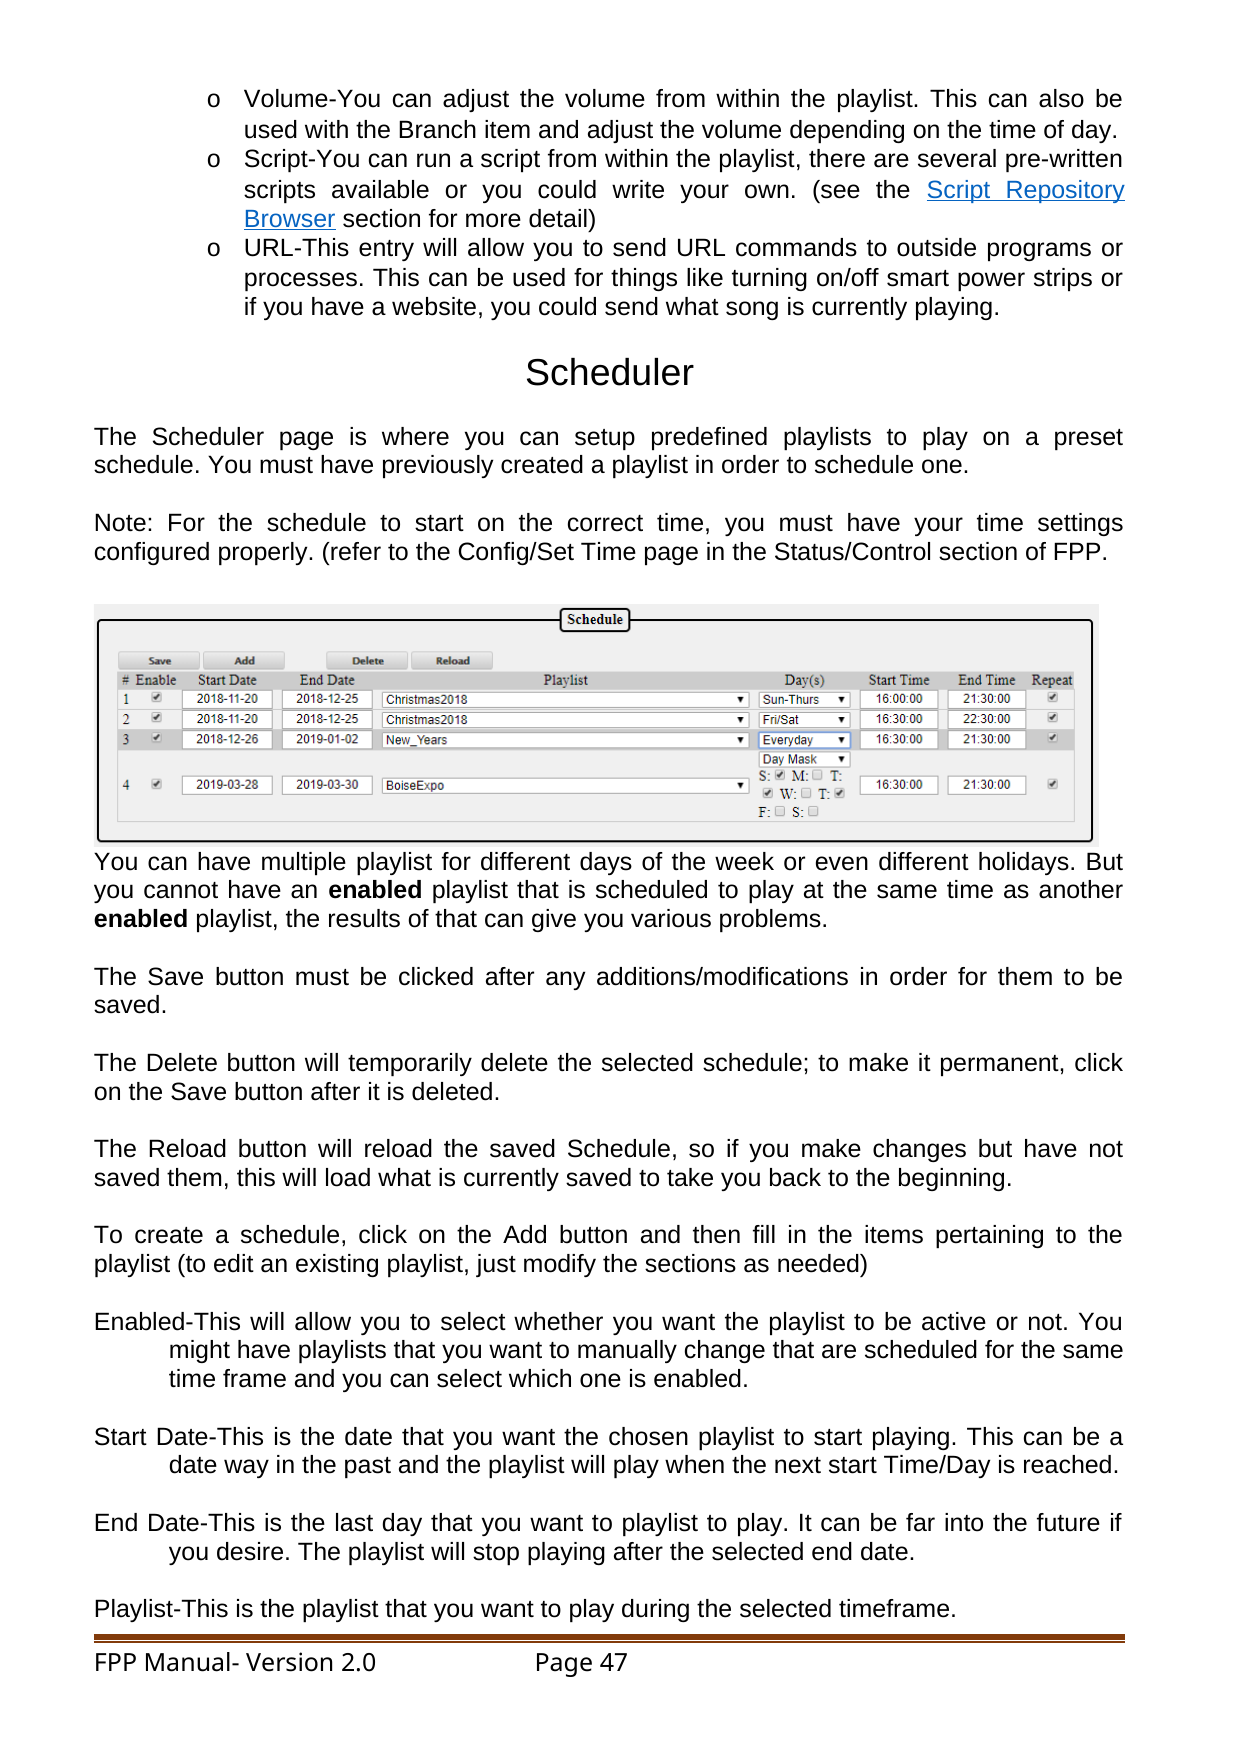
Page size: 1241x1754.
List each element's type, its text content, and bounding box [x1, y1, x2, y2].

text Playlist-This is the playlist that you want to play during the selected timeframe. [94, 1594, 1125, 1623]
text The Scheduler page is where you can setup predefined playlists to play on a preset schedule. You must have previously created a playlist in order to schedule one. [94, 422, 1125, 479]
text End Date-This is the last day that you want to playlist to play. It can be far into the future if you desire. The playlist will stop playing after the selected end date. [94, 1508, 1125, 1566]
list Script-You can run a script from within the playlist, there are several pre-written scripts available or you could write your own. (see the Script Repository Browser section for more detail) [206, 144, 1125, 232]
list Volume-You can adjust the volume from within the playlist. This can also be used with the Branch item and adjust the volume depending on the time of day. [206, 84, 1125, 144]
picture [93, 604, 1099, 847]
text The Save button must be clicked after any additions/modifications in order for them to be saved. [94, 962, 1125, 1019]
text To create a schedule, click on the Add button and then fill in the items pertaining to the playlist (to edit an existing playlist, just modify the sections as needed) [94, 1221, 1125, 1278]
text Enabled-This will allow you to select whether you want the playlist to be active or not. You might have playlists that you want to manually change that are scheduled for the same time frame and you can select which one is enabled. [94, 1307, 1125, 1393]
text The Reload button will reload the saved Schedule, so if you make changes but have not saved them, this will load what is currently saved to take you back to the beginning. [94, 1134, 1125, 1192]
list URL-This entry will allow you to send URL commands to outside programs or processes. This can be used for things like turning on/off smart power strips or if you have a website, you could send what song is currently playing. [206, 232, 1125, 321]
text Note: For the schedule to start on the correct time, you must have your time settings configured properly. (refer to the Config/Set Time page in the Status/Control section of FPP. [94, 508, 1125, 565]
subtitle Scheduler [94, 350, 1125, 393]
text Start Date-This is the date that you want the chosen playlist to start playing. This can be a date way in the past and the playlist will play when the next start Time/Day is reached. [94, 1422, 1125, 1479]
text The Delete button will temporarily delete the selected schedule; to make it permanent, click on the Save button after it is deleted. [94, 1048, 1125, 1106]
